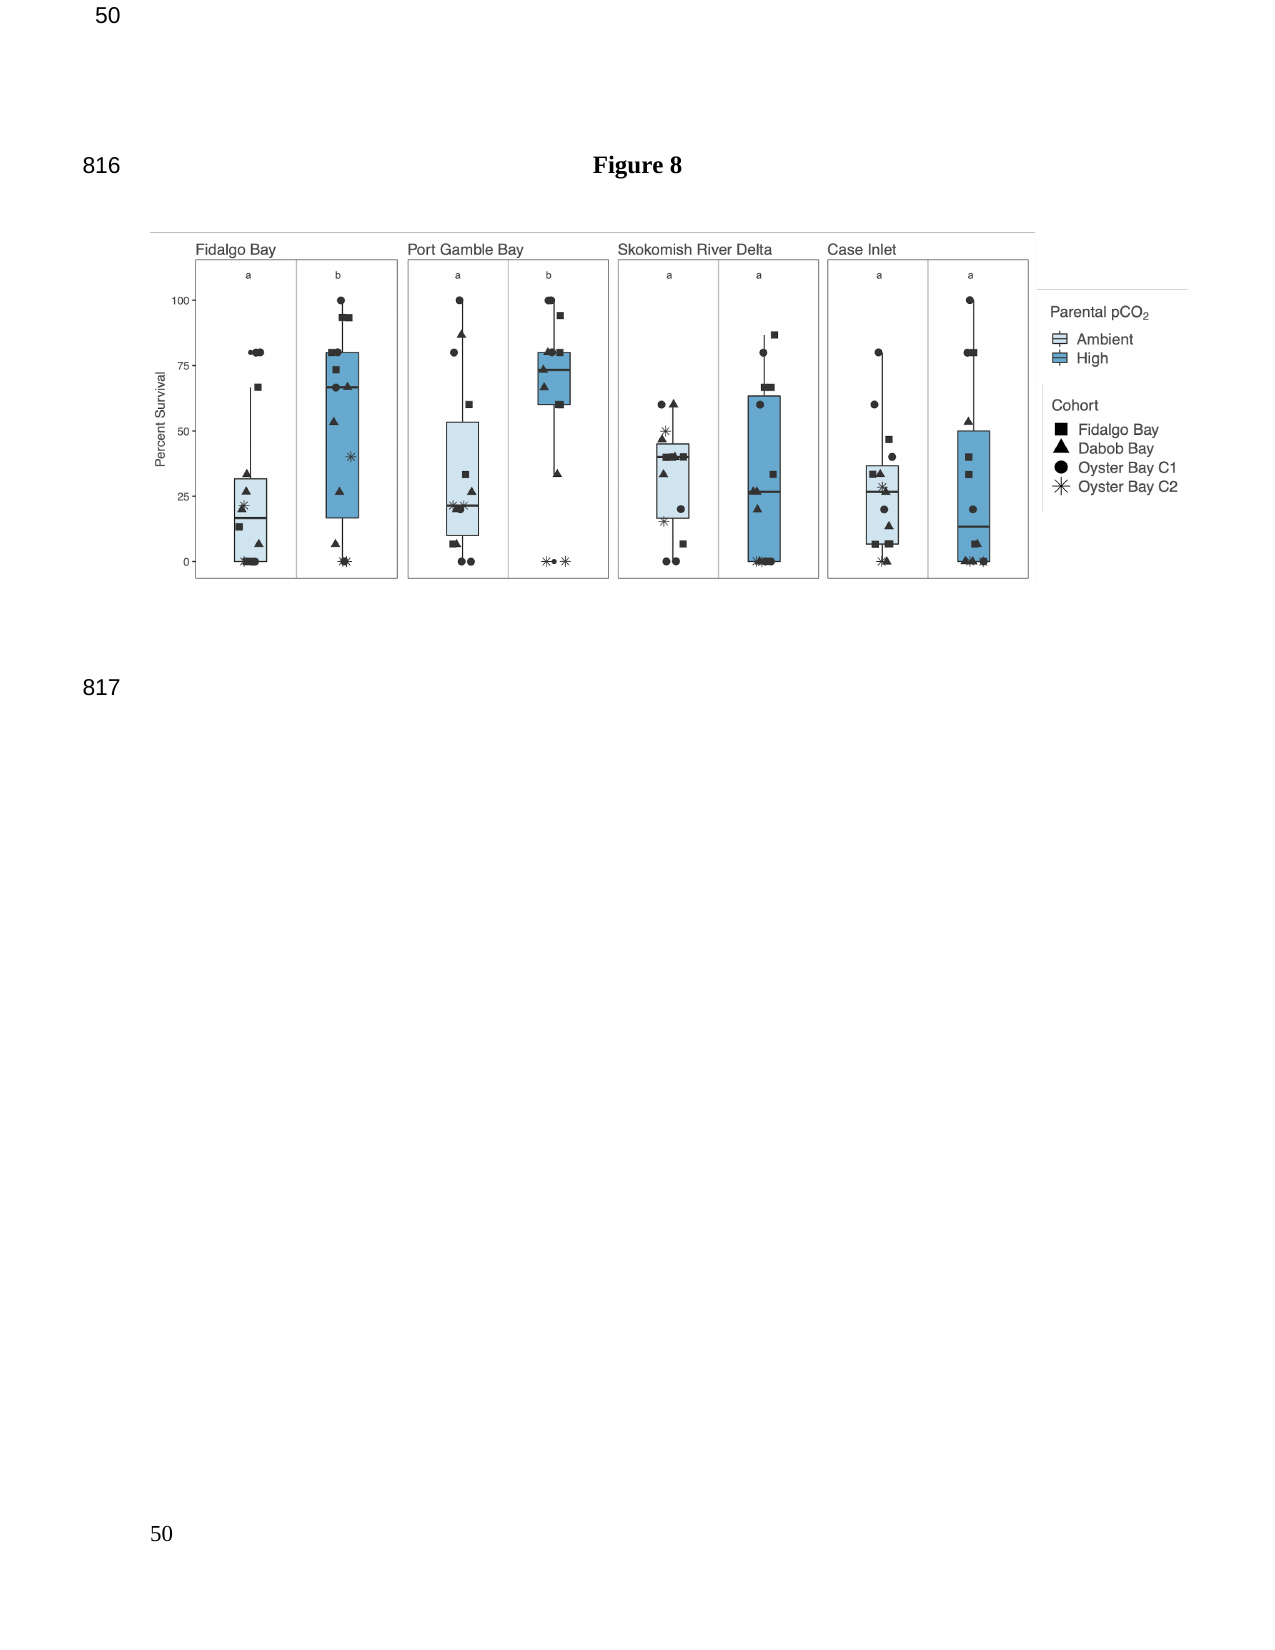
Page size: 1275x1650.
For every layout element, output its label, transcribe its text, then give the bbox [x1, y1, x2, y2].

picture [150, 232, 1188, 588]
text Figure 8 [150, 150, 1125, 179]
